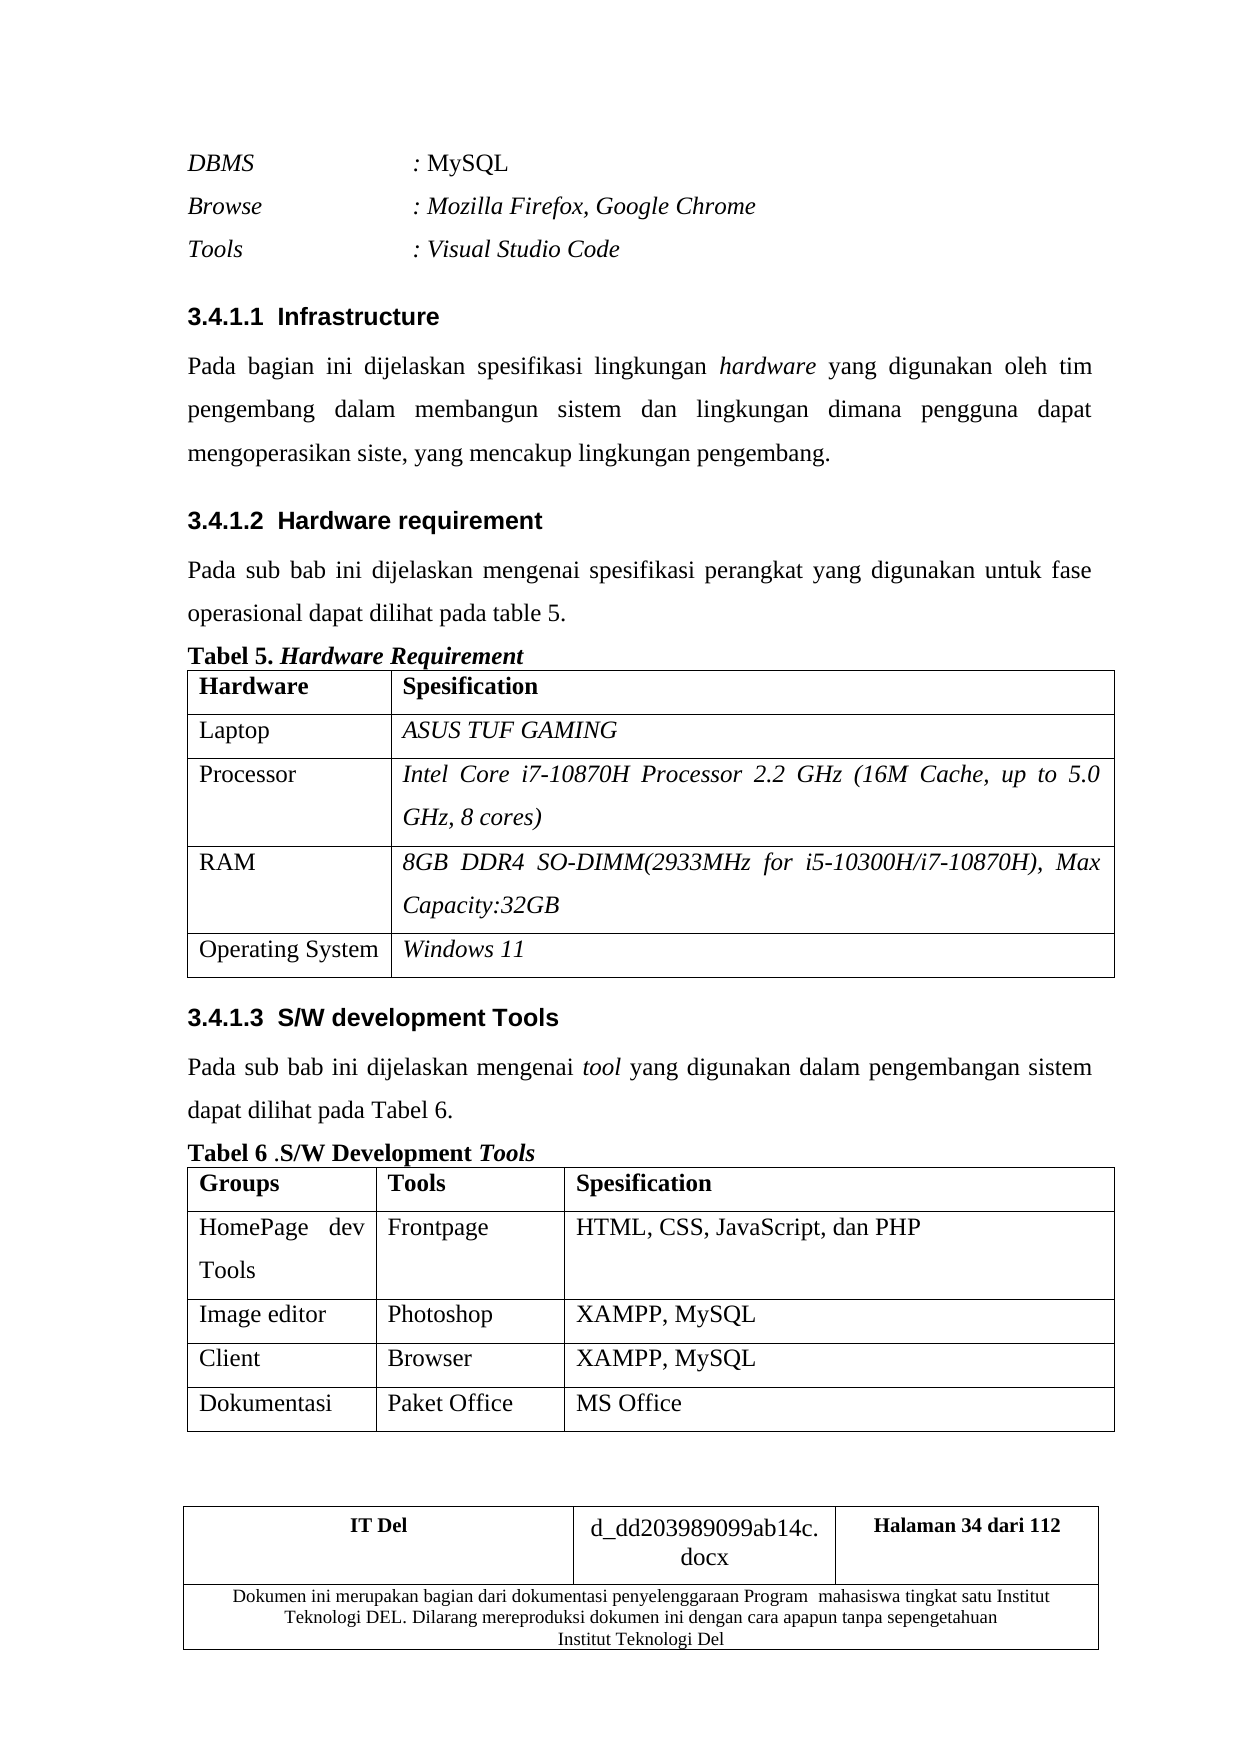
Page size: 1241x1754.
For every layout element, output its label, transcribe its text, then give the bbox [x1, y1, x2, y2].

text Pada sub bab ini dijelaskan mengenai tool yang digunakan dalam pengembangan sistem dapat dilihat pada Tabel 6. [187, 1052, 1092, 1124]
table_cell 8GB DDR4 SO-DIMM(2933MHz for i5-10300H/i7-10870H), Max Capacity:32GB [392, 847, 1114, 933]
table_cell Windows 11 [392, 934, 1114, 977]
table_cell Client [188, 1344, 376, 1387]
table_cell Frontpage [377, 1212, 564, 1298]
subtitle S/W development Tools [187, 1003, 1092, 1032]
text Tools : Visual Studio Code [187, 234, 1092, 263]
table_cell Operating System [188, 934, 391, 977]
table_header Groups [188, 1168, 376, 1211]
text Tabel 5. Hardware Requirement [187, 641, 1092, 670]
table_cell Image editor [188, 1300, 376, 1342]
table_cell ASUS TUF GAMING [392, 715, 1114, 758]
table_cell XAMPP, MySQL [565, 1344, 1114, 1387]
table_cell Paket Office [377, 1388, 564, 1431]
subtitle Infrastructure [187, 302, 1092, 331]
table_cell Browser [377, 1344, 564, 1387]
table_cell XAMPP, MySQL [565, 1300, 1114, 1342]
table_cell MS Office [565, 1388, 1114, 1431]
text Browse : Mozilla Firefox, Google Chrome [187, 191, 1092, 219]
table_header Spesification [392, 671, 1114, 714]
table_cell Dokumentasi [188, 1388, 376, 1431]
text Tabel 6 .S/W Development Tools [187, 1138, 1092, 1167]
table_cell HomePage dev Tools [188, 1212, 376, 1298]
table_cell Intel Core i7-10870H Processor 2.2 GHz (16M Cache, up to 5.0 GHz, 8 cores) [392, 759, 1114, 846]
table_cell Processor [188, 759, 391, 846]
table_header Hardware [188, 671, 391, 714]
subtitle Hardware requirement [187, 506, 1092, 534]
text DBMS : MySQL [187, 148, 1092, 176]
table_cell RAM [188, 847, 391, 933]
table_cell Photoshop [377, 1300, 564, 1342]
text Pada sub bab ini dijelaskan mengenai spesifikasi perangkat yang digunakan untuk fase operasional dapat dilihat pada table 5. [187, 555, 1092, 627]
table_header Tools [377, 1168, 564, 1211]
text Pada bagian ini dijelaskan spesifikasi lingkungan hardware yang digunakan oleh tim pengembang dalam membangun sistem dan lingkungan dimana pengguna dapat mengoperasikan siste, yang mencakup lingkungan pengembang. [187, 351, 1092, 466]
table_header Spesification [565, 1168, 1114, 1211]
table_cell Laptop [188, 715, 391, 758]
table_cell HTML, CSS, JavaScript, dan PHP [565, 1212, 1114, 1298]
